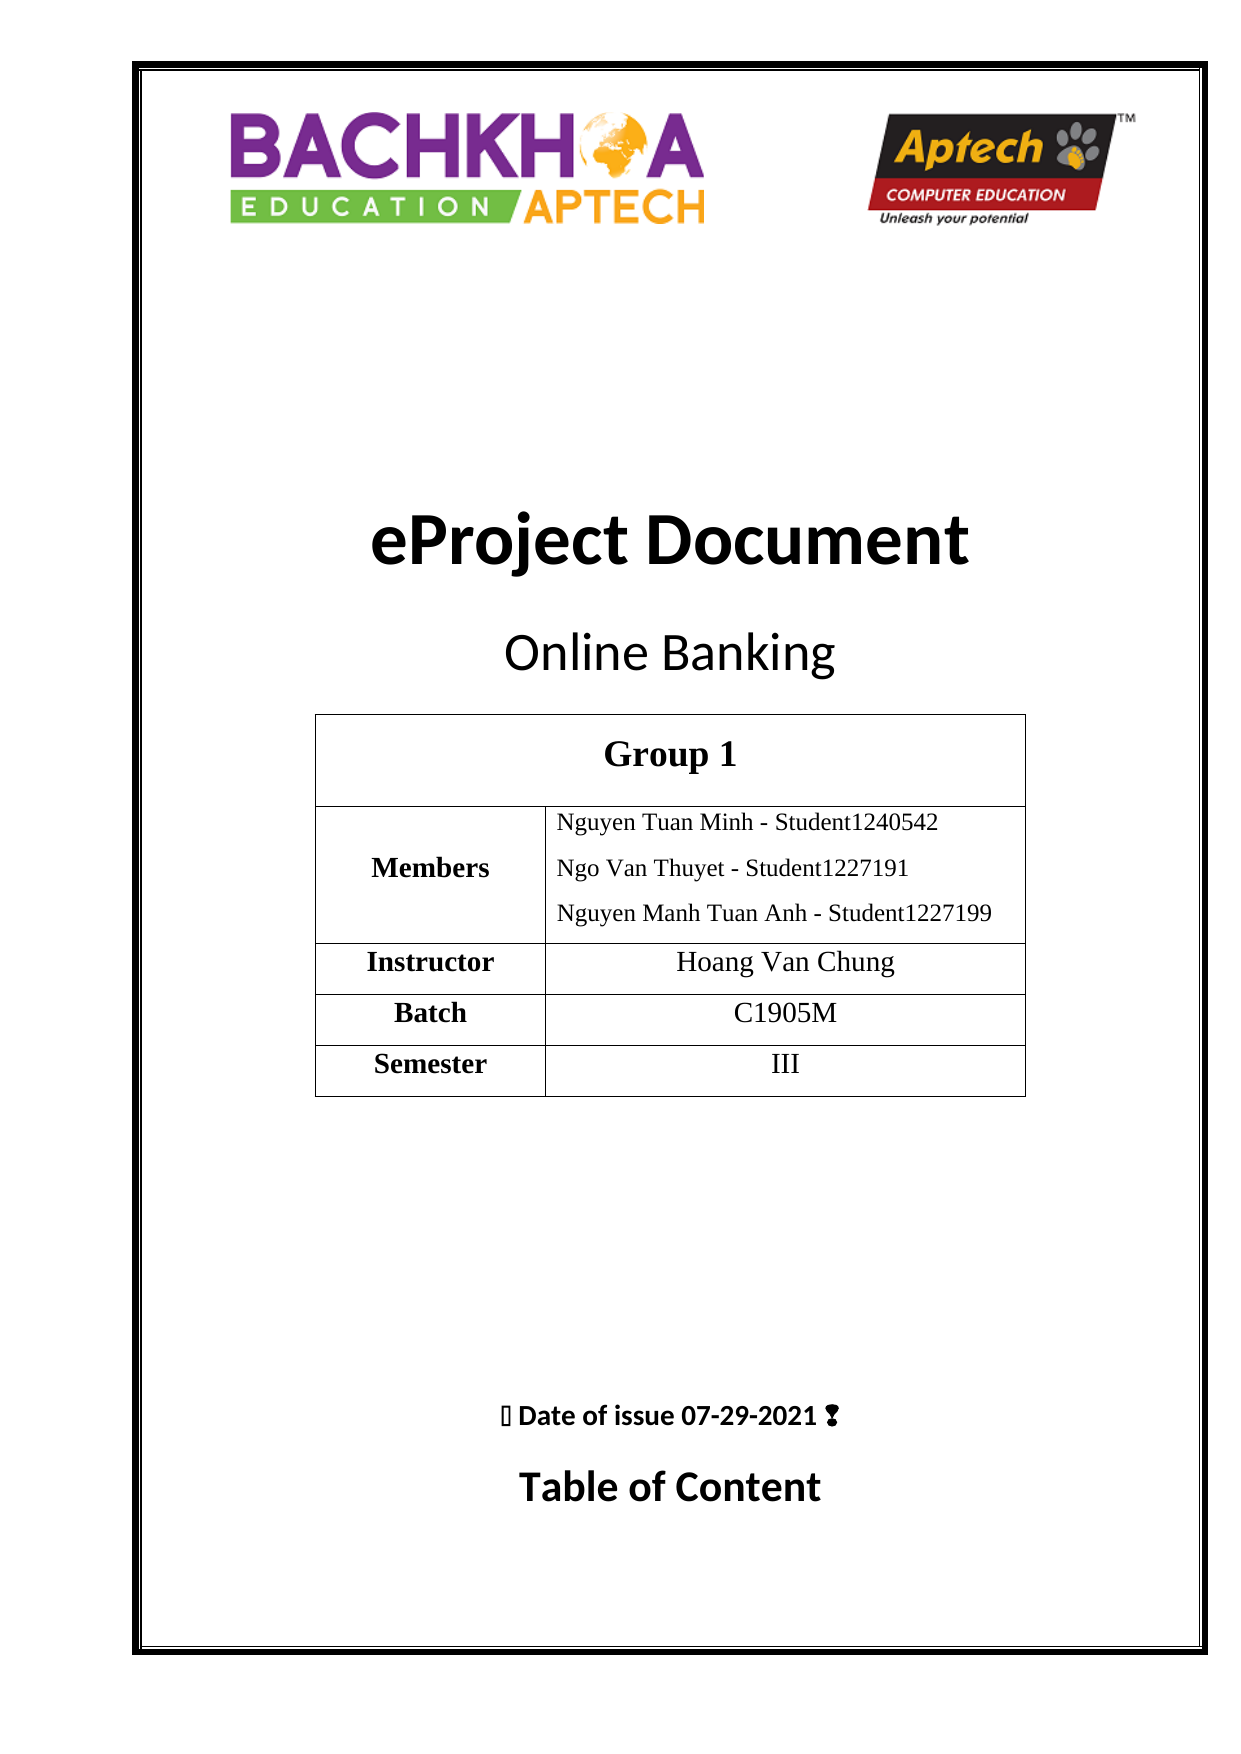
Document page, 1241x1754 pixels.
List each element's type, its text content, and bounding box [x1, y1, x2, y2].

text Date of issue 07-29-2021 [150, 1397, 1191, 1433]
text eProject Document [150, 491, 1191, 583]
table_cell Semester [316, 1046, 545, 1096]
table_cell Batch [316, 995, 545, 1045]
text Online Banking [150, 617, 1191, 684]
picture [866, 112, 1137, 227]
picture [230, 112, 704, 224]
table_cell Hoang Van Chung [546, 944, 1025, 994]
text Table of Content [150, 1459, 1191, 1512]
table_header [1208, 113, 1218, 259]
table_header [150, 113, 784, 259]
table_cell III [546, 1046, 1025, 1096]
table_cell Instructor [316, 944, 545, 994]
table_cell Nguyen Tuan Minh - Student1240542 Ngo Van Thuyet - Student1227191 Nguyen Manh Tuan Anh - Student1227199 [546, 807, 1025, 943]
table_header Group 1 [316, 715, 1025, 806]
table_cell C1905M [546, 995, 1025, 1045]
table_cell Members [316, 807, 545, 943]
table_header [785, 113, 1199, 259]
